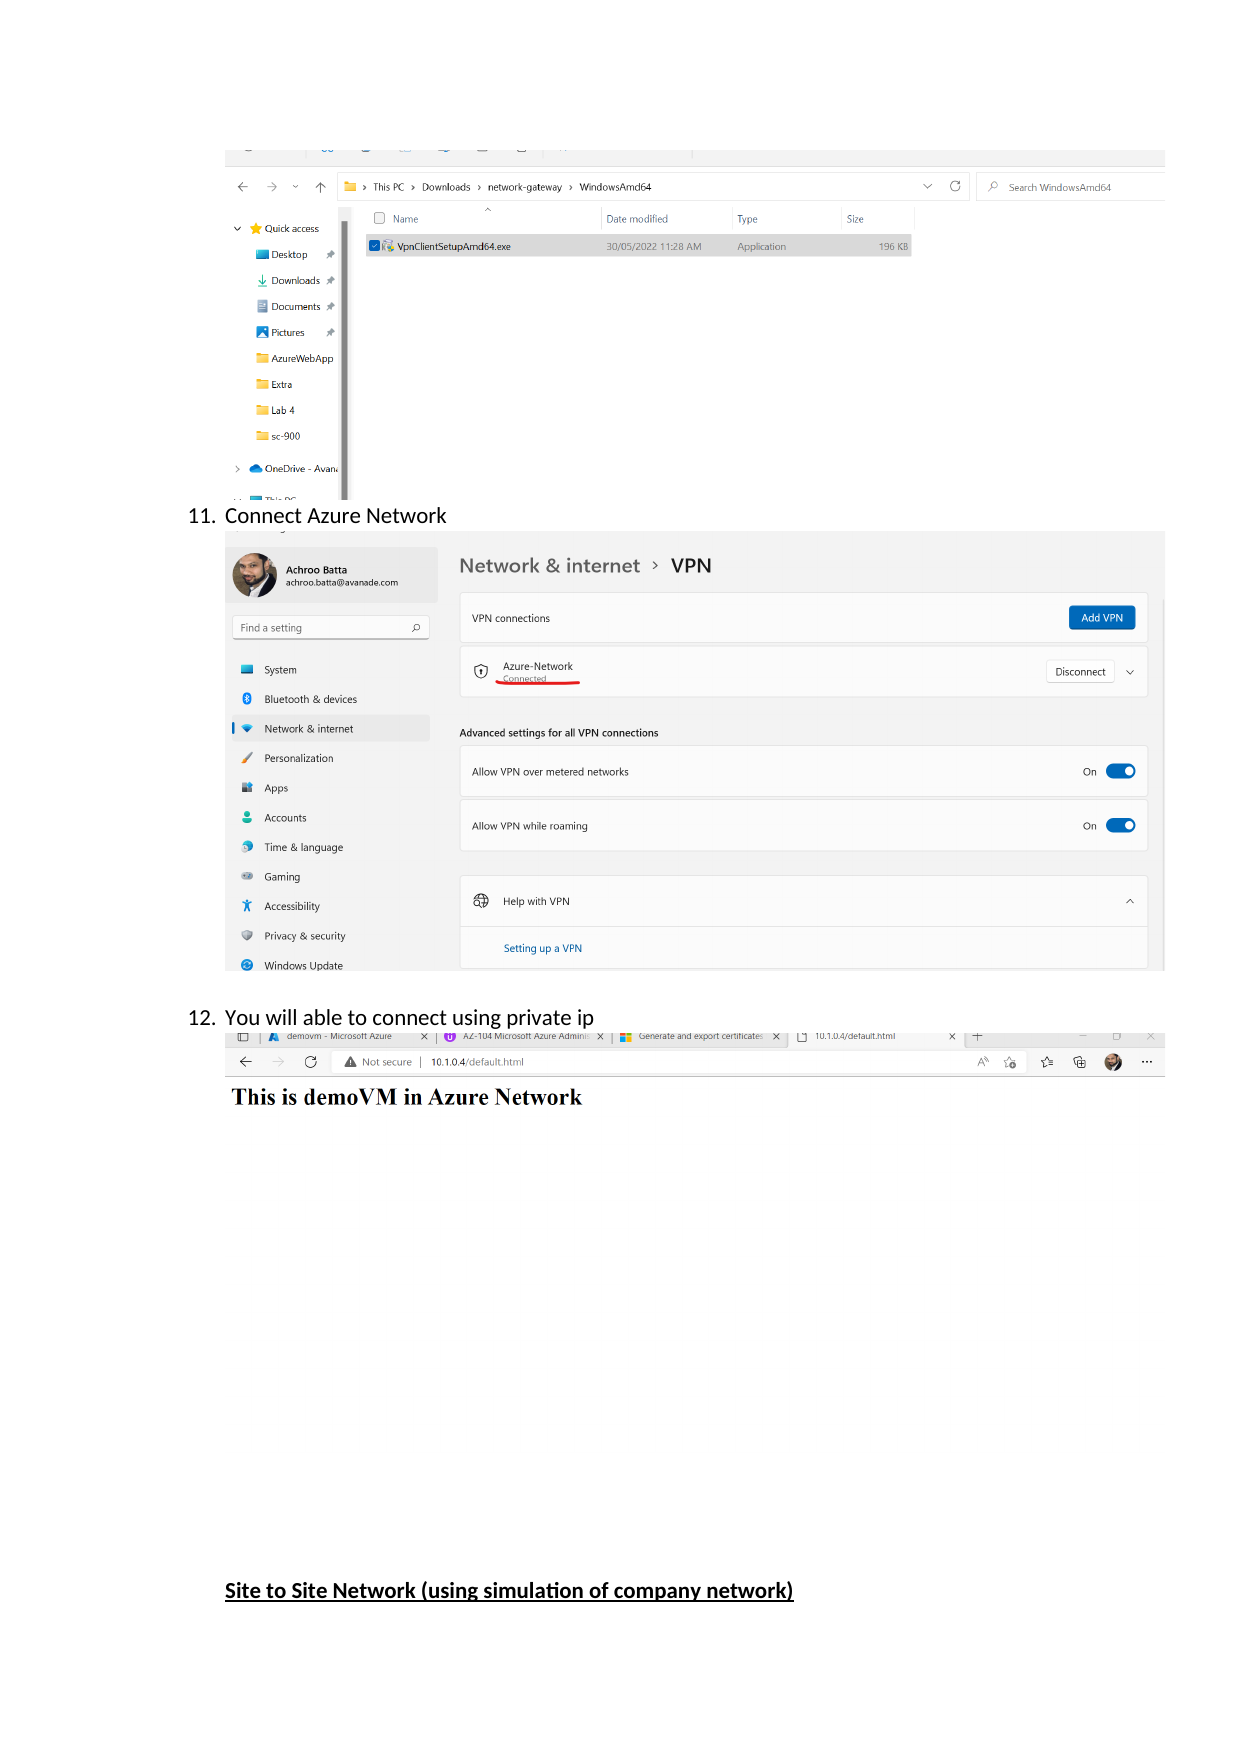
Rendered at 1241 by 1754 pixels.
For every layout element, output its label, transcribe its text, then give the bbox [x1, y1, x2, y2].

list You will able to connect using private ip [187, 1003, 1090, 1031]
picture [225, 1033, 1166, 1453]
picture [225, 150, 1166, 500]
list Site to Site Network (using simulation of company network) [225, 1576, 1090, 1604]
list Connect Azure Network [187, 501, 1090, 529]
picture [225, 531, 1166, 971]
